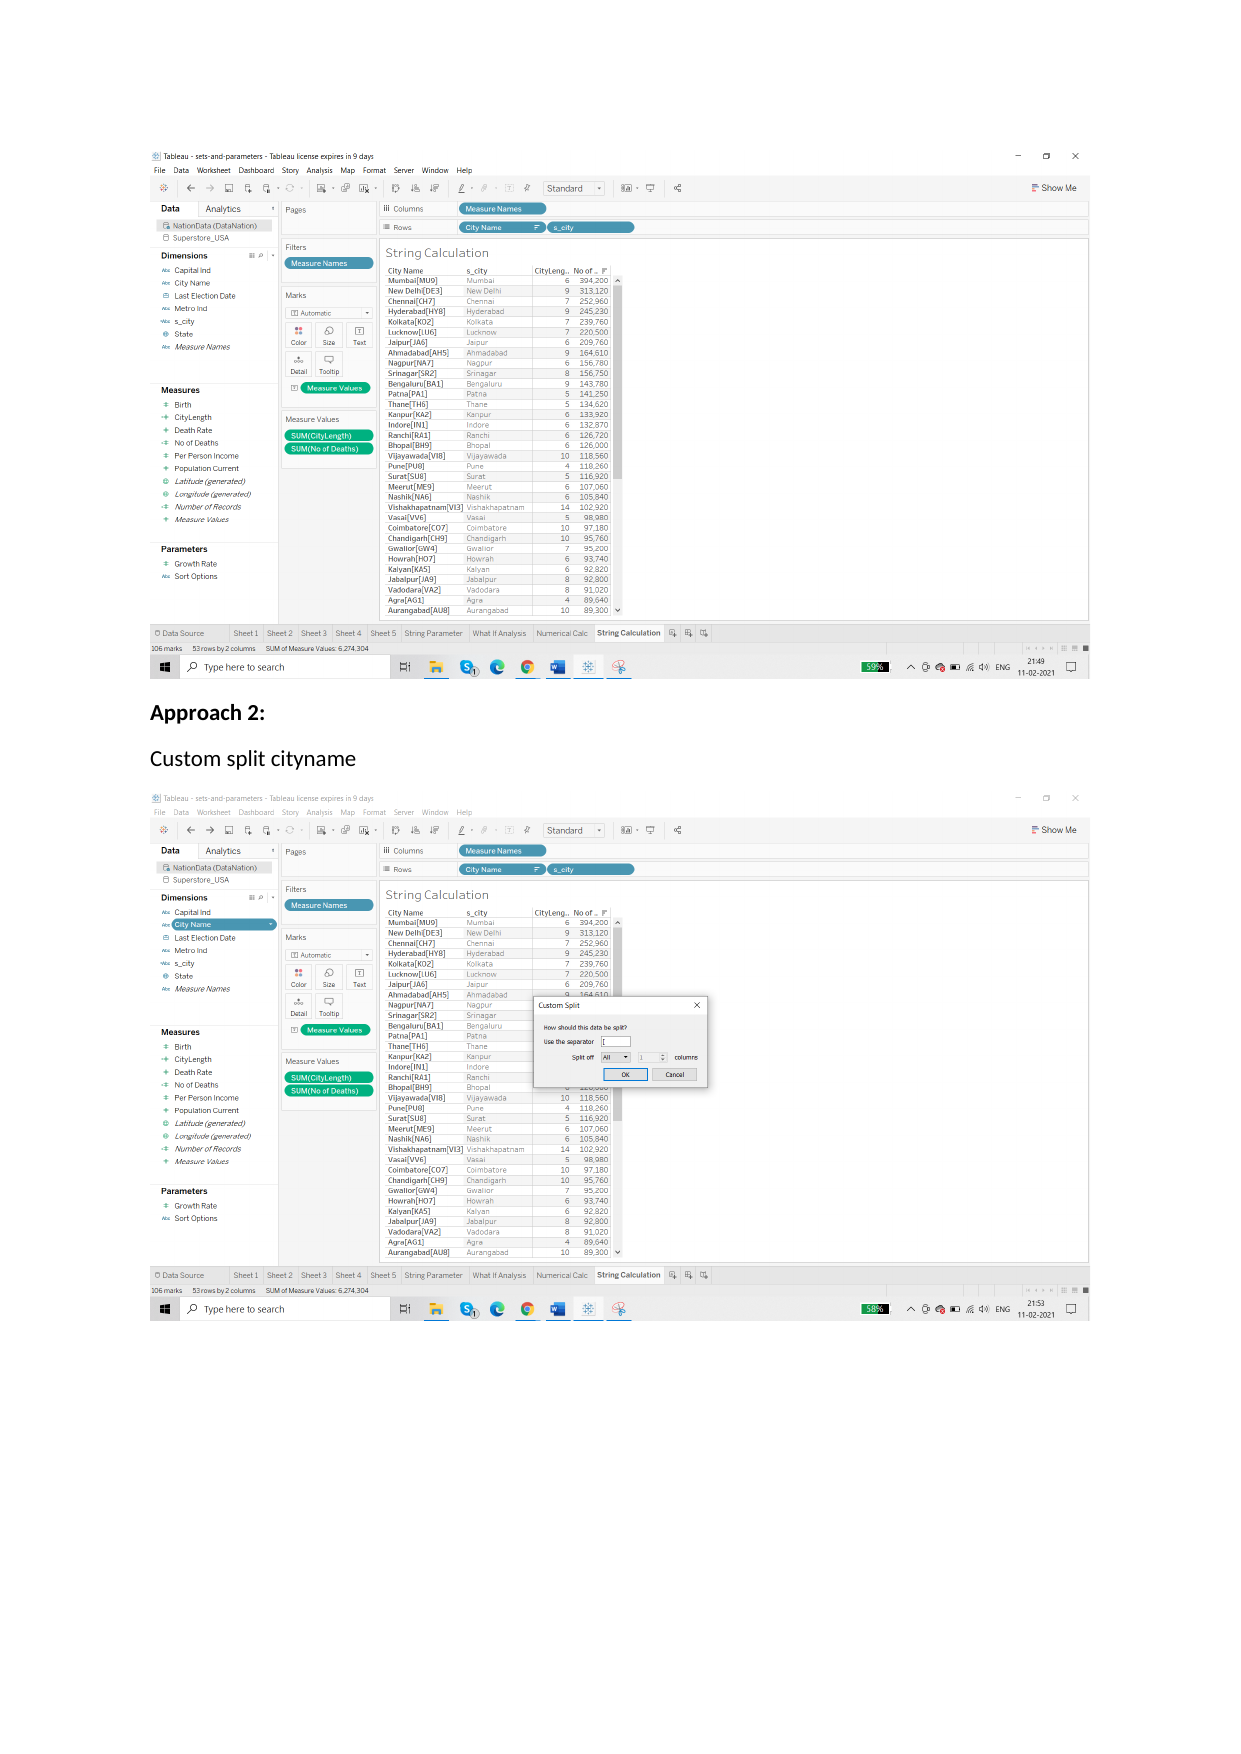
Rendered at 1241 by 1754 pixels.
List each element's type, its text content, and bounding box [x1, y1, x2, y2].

picture [150, 791, 1091, 1321]
text Custom split cityname [150, 744, 1090, 773]
text Approach 2: [150, 698, 1090, 726]
picture [150, 150, 1091, 679]
